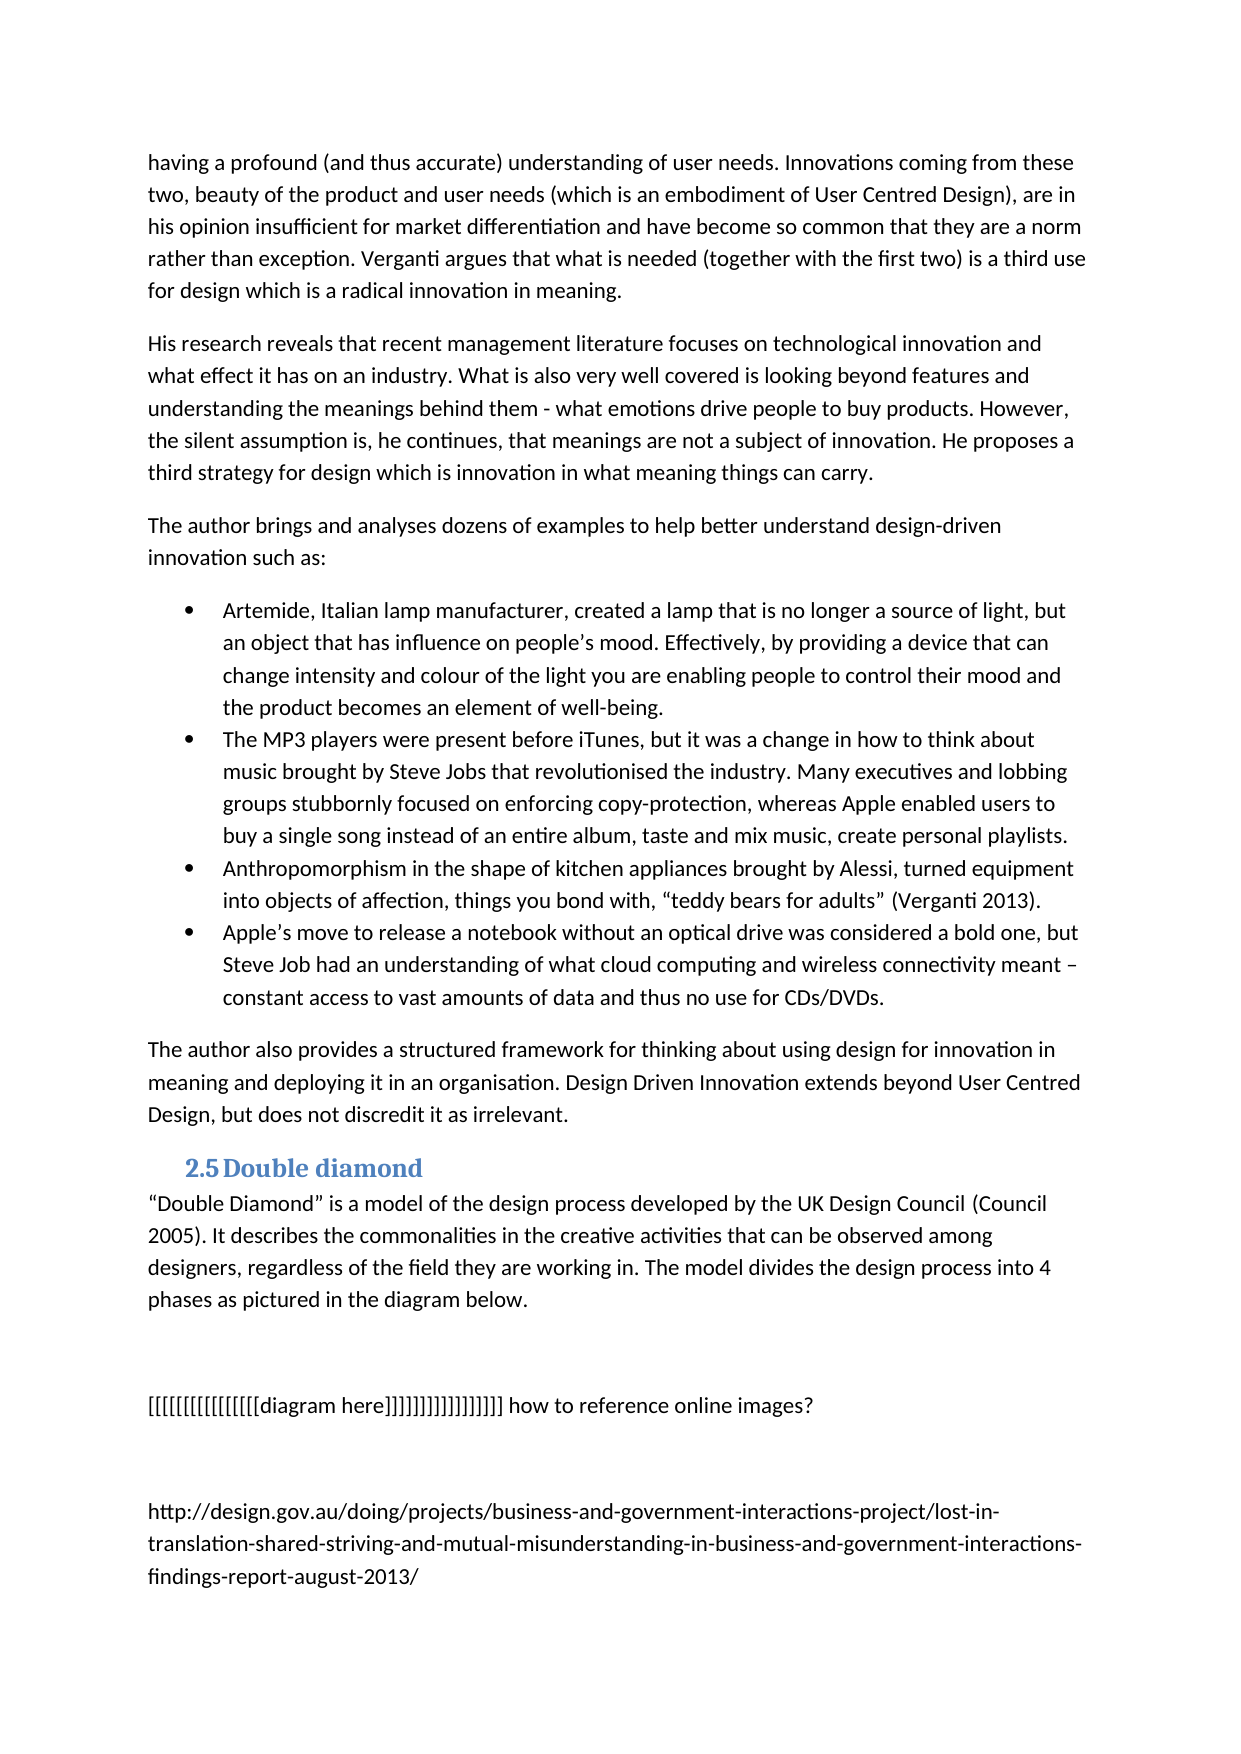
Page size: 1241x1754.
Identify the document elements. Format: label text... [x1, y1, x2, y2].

text The author brings and analyses dozens of examples to help better understand design-driven innovation such as: [148, 511, 1093, 571]
text http://design.gov.au/doing/projects/business-and-government-interactions-project/lost-in-translation-shared-striving-and-mutual-misunderstanding-in-business-and-government-interactions-findings-report-august-2013/ [148, 1497, 1093, 1590]
text The author also provides a structured framework for thinking about using design for innovation in meaning and deploying it in an organisation. Design Driven Innovation extends beyond User Centred Design, but does not discredit it as irrelevant. [148, 1036, 1093, 1128]
text “Double Diamond” is a model of the design process developed by the UK Design Council (Council 2005). It describes the commonalities in the creative activities that can be observed among designers, regardless of the field they are working in. The model divides the design process into 4 phases as pictured in the diagram below. [148, 1189, 1093, 1313]
list Artemide, Italian lamp manufacturer, created a lamp that is no longer a source of light, but an object that has influence on people’s mood. Effectively, by providing a device that can change intensity and colour of the light you are enabling people to control their mood and the product becomes an element of well-being. [185, 596, 1093, 721]
text [[[[[[[[[[[[[[[[diagram here]]]]]]]]]]]]]]]]] how to reference online images? [148, 1391, 1093, 1419]
subtitle Double diamond [185, 1153, 1093, 1184]
list Apple’s move to release a notebook without an optical drive was considered a bold one, but Steve Job had an understanding of what cloud computing and wireless connectivity meant – constant access to vast amounts of data and thus no use for CDs/DVDs. [185, 918, 1093, 1011]
list Anthropomorphism in the shape of kitchen appliances brought by Alessi, turned equipment into objects of affection, things you bond with, “teddy bears for adults” (Verganti 2013). [185, 854, 1093, 914]
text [148, 148, 1093, 304]
text His research reveals that recent management literature focuses on technological innovation and what effect it has on an industry. What is also very well covered is looking beyond features and understanding the meanings behind them - what emotions drive people to buy products. However, the silent assumption is, he continues, that meanings are not a subject of innovation. He proposes a third strategy for design which is innovation in what meaning things can carry. [148, 329, 1093, 486]
list The MP3 players were present before iTunes, but it was a change in how to think about music brought by Steve Jobs that revolutionised the industry. Many executives and lobbing groups stubbornly focused on enforcing copy-protection, whereas Apple enabled users to buy a single song instead of an entire album, taste and mix music, create personal playlists. [185, 725, 1093, 850]
